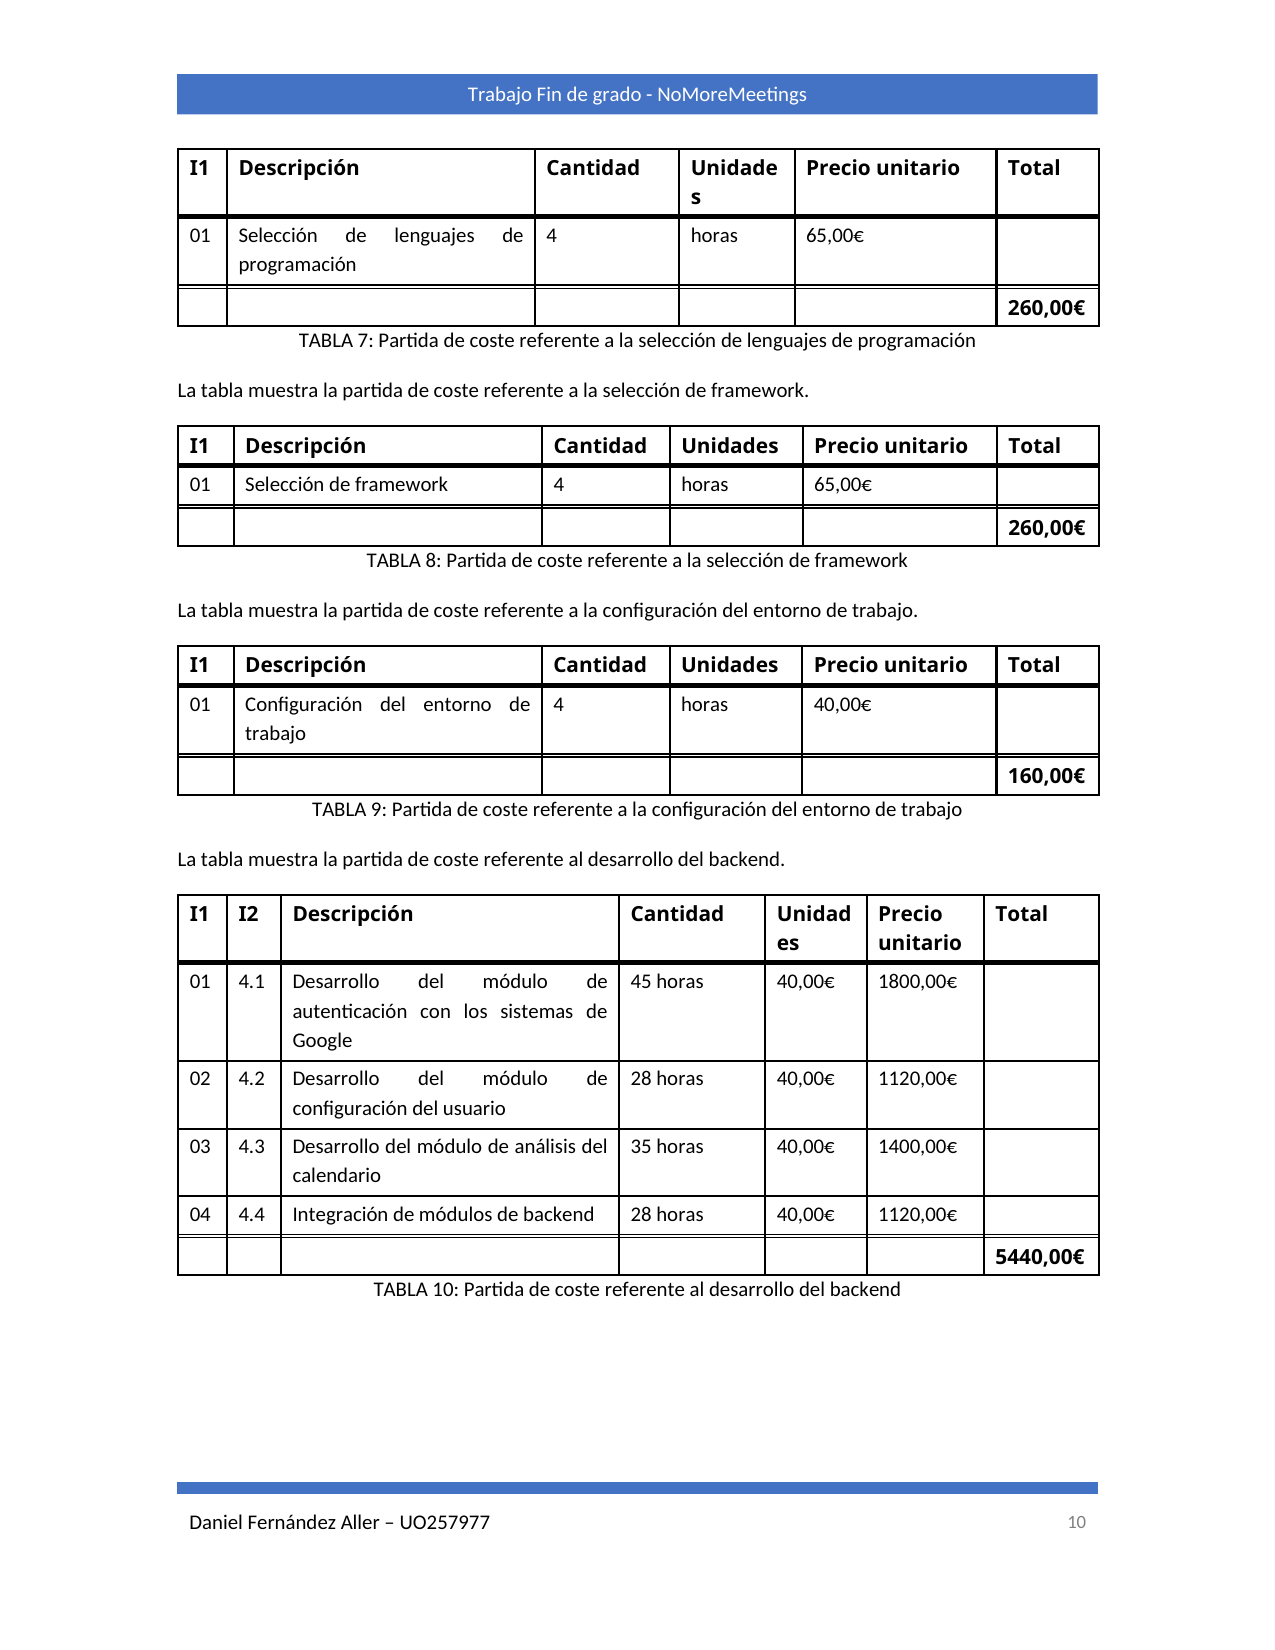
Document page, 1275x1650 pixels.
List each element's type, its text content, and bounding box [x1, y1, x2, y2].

table_cell 260,00€ [998, 289, 1098, 325]
text La tabla muestra la partida de coste referente al desarrollo del backend. [177, 846, 1098, 871]
table_header I1 [179, 427, 233, 463]
table_cell Selección de framework [235, 468, 541, 504]
table_cell Configuración del entorno de trabajo [235, 688, 541, 753]
table_cell [235, 509, 541, 545]
table_cell [985, 1062, 1098, 1127]
table_header I2 [228, 896, 280, 960]
table_cell 160,00€ [998, 758, 1098, 794]
table_cell [228, 1238, 280, 1274]
table_header Cantidad [543, 647, 669, 683]
text La tabla muestra la partida de coste referente a la configuración del entorno de trabajo. [177, 597, 1098, 622]
table_cell [680, 289, 794, 325]
table_cell 28 horas [620, 1062, 764, 1127]
table_cell [179, 1238, 226, 1274]
table_header I1 [179, 647, 233, 683]
text TABLA 8: Partida de coste referente a la selección de framework [177, 547, 1098, 572]
text TABLA 9: Partida de coste referente a la configuración del entorno de trabajo [177, 796, 1098, 821]
table_cell [804, 509, 996, 545]
table_cell Desarrollo del módulo de configuración del usuario [282, 1062, 618, 1127]
table_cell [543, 758, 669, 794]
table_cell [803, 758, 995, 794]
table_cell 65,00€ [796, 219, 995, 284]
table_header Total [998, 427, 1098, 463]
table_cell 04 [179, 1197, 226, 1234]
table_cell [671, 758, 801, 794]
table_header Descripción [235, 647, 541, 683]
table_header I1 [179, 896, 226, 960]
table_cell 01 [179, 468, 233, 504]
table_header Total [998, 150, 1098, 214]
table_cell 1120,00€ [868, 1062, 983, 1127]
table_cell [543, 509, 669, 545]
table_header Unidades [766, 896, 866, 960]
table_cell 40,00€ [803, 688, 995, 753]
table_cell 40,00€ [766, 1197, 866, 1234]
table_header Descripción [235, 427, 541, 463]
table_cell [179, 758, 233, 794]
table_cell Selección de lenguajes de programación [228, 219, 534, 284]
table_header Precio unitario [868, 896, 983, 960]
table_cell [766, 1238, 866, 1274]
table_cell 4 [536, 219, 678, 284]
table_cell [235, 758, 541, 794]
table_cell [868, 1238, 983, 1274]
table_header Total [985, 896, 1098, 960]
table_cell 01 [179, 688, 233, 753]
table_cell Integración de módulos de backend [282, 1197, 618, 1234]
table_cell [985, 965, 1098, 1060]
table_header Unidades [671, 427, 802, 463]
table_header Descripción [228, 150, 534, 214]
table_cell horas [680, 219, 794, 284]
table_cell 4 [543, 688, 669, 753]
table_cell [620, 1238, 764, 1274]
table_cell [985, 1197, 1098, 1234]
table_cell 40,00€ [766, 1062, 866, 1127]
table_cell 1400,00€ [868, 1130, 983, 1195]
table_header Precio unitario [804, 427, 996, 463]
table_cell [998, 219, 1098, 284]
table_cell 1800,00€ [868, 965, 983, 1060]
table_cell 260,00€ [998, 509, 1098, 545]
table_cell 4.2 [228, 1062, 280, 1127]
table_cell 1120,00€ [868, 1197, 983, 1234]
text TABLA 7: Partida de coste referente a la selección de lenguajes de programación [177, 327, 1098, 352]
table_cell [228, 289, 534, 325]
table_header Cantidad [536, 150, 678, 214]
table_header Cantidad [543, 427, 669, 463]
table_header Descripción [282, 896, 618, 960]
table_cell 4.1 [228, 965, 280, 1060]
table_cell 35 horas [620, 1130, 764, 1195]
table_cell horas [671, 468, 802, 504]
table_header Unidades [680, 150, 794, 214]
table_cell [282, 1238, 618, 1274]
table_cell 28 horas [620, 1197, 764, 1234]
table_cell 01 [179, 219, 226, 284]
table_cell Desarrollo del módulo de autenticación con los sistemas de Google [282, 965, 618, 1060]
table_cell 02 [179, 1062, 226, 1127]
table_cell 4.4 [228, 1197, 280, 1234]
text TABLA 10: Partida de coste referente al desarrollo del backend [177, 1276, 1098, 1302]
table_cell [671, 509, 802, 545]
table_cell [796, 289, 995, 325]
table_header Precio unitario [803, 647, 995, 683]
table_cell 65,00€ [804, 468, 996, 504]
table_header Unidades [671, 647, 801, 683]
text La tabla muestra la partida de coste referente a la selección de framework. [177, 377, 1098, 402]
table_cell [536, 289, 678, 325]
table_cell 40,00€ [766, 965, 866, 1060]
table_cell 01 [179, 965, 226, 1060]
table_cell Desarrollo del módulo de análisis del calendario [282, 1130, 618, 1195]
table_header Cantidad [620, 896, 764, 960]
table_header Precio unitario [796, 150, 995, 214]
table_cell [998, 688, 1098, 753]
table_cell 40,00€ [766, 1130, 866, 1195]
table_cell [179, 289, 226, 325]
table_cell 5440,00€ [985, 1238, 1098, 1274]
table_cell 4 [543, 468, 669, 504]
table_cell 45 horas [620, 965, 764, 1060]
table_cell [179, 509, 233, 545]
table_cell [985, 1130, 1098, 1195]
table_cell 4.3 [228, 1130, 280, 1195]
table_cell [998, 468, 1098, 504]
table_header Total [998, 647, 1098, 683]
table_header I1 [179, 150, 226, 214]
table_cell horas [671, 688, 801, 753]
table_cell 03 [179, 1130, 226, 1195]
